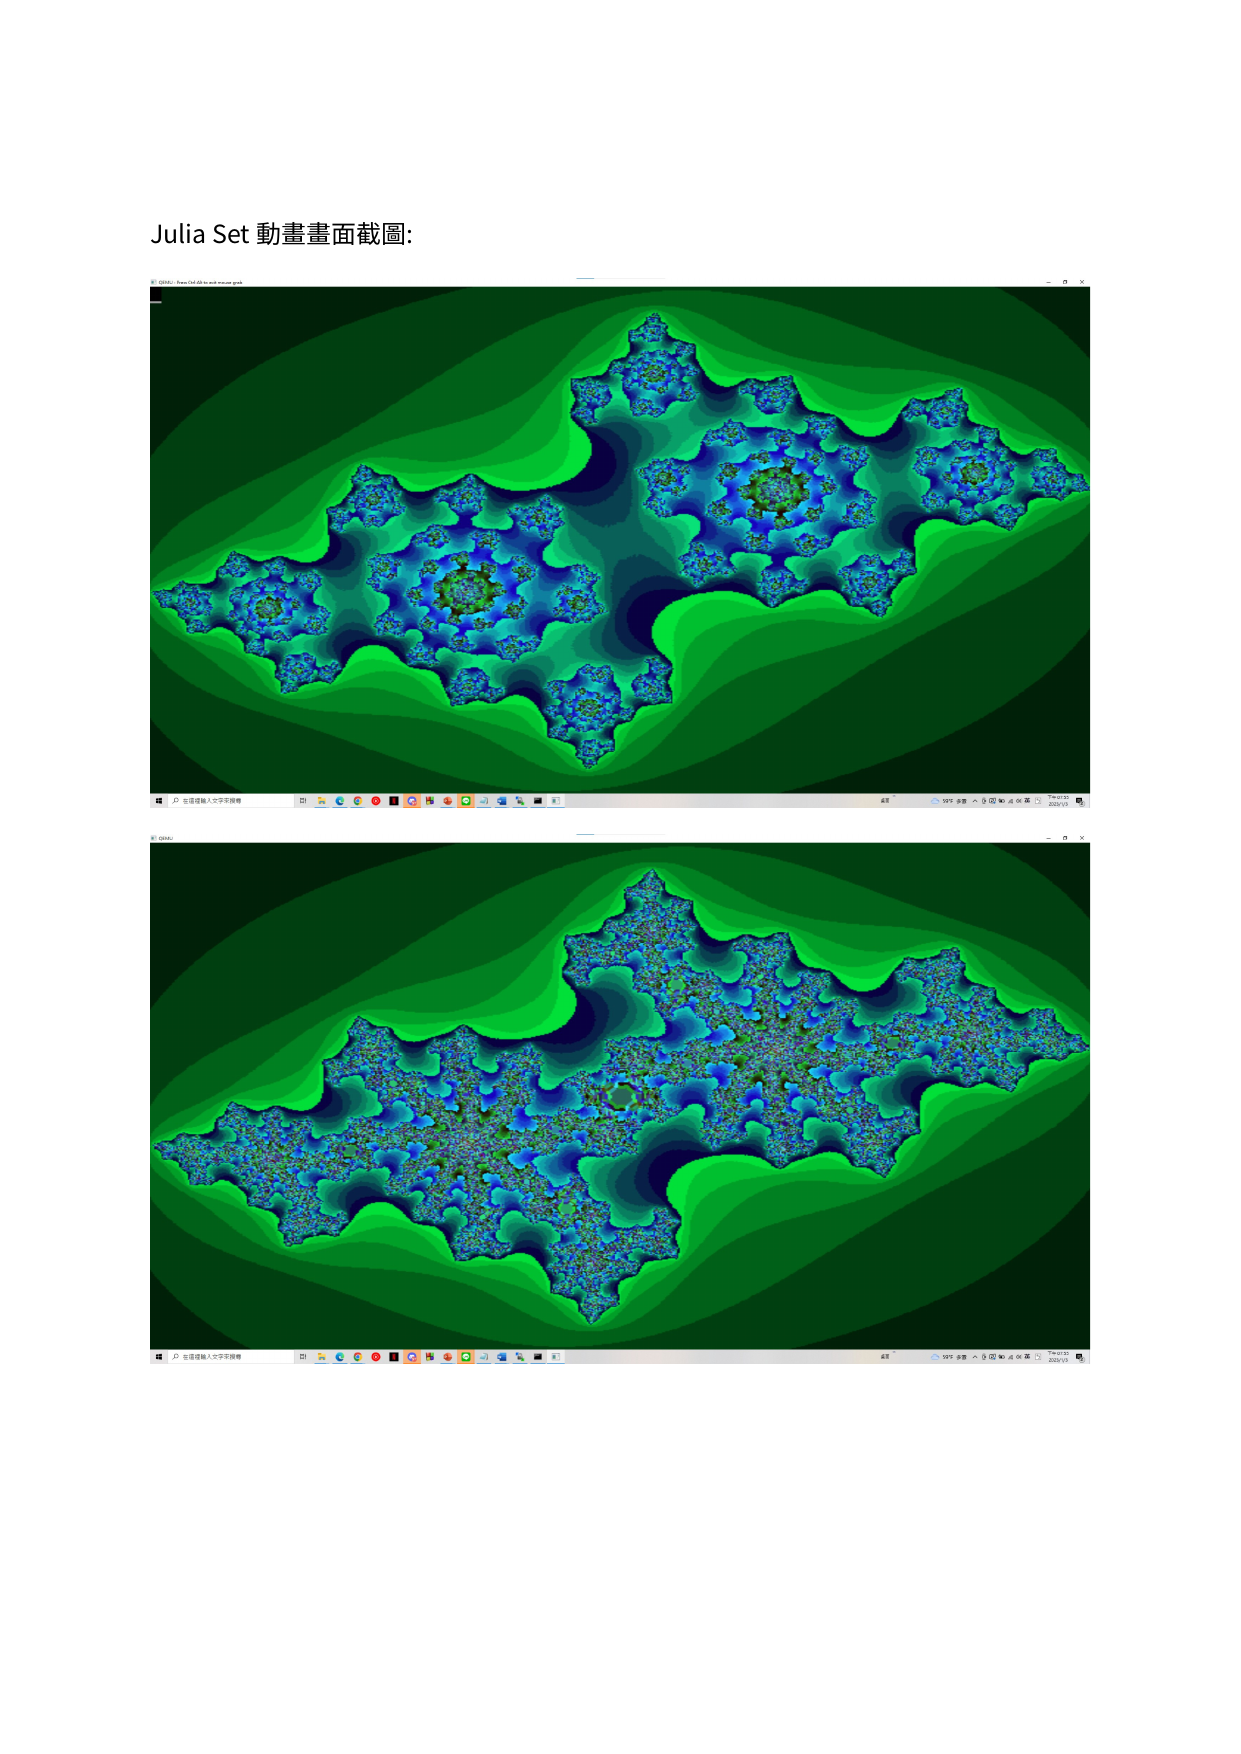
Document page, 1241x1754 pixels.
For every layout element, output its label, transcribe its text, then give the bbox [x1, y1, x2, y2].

picture [150, 834, 1091, 1364]
text Julia Set 動畫畫面截圖: [150, 214, 1090, 250]
picture [150, 278, 1091, 808]
